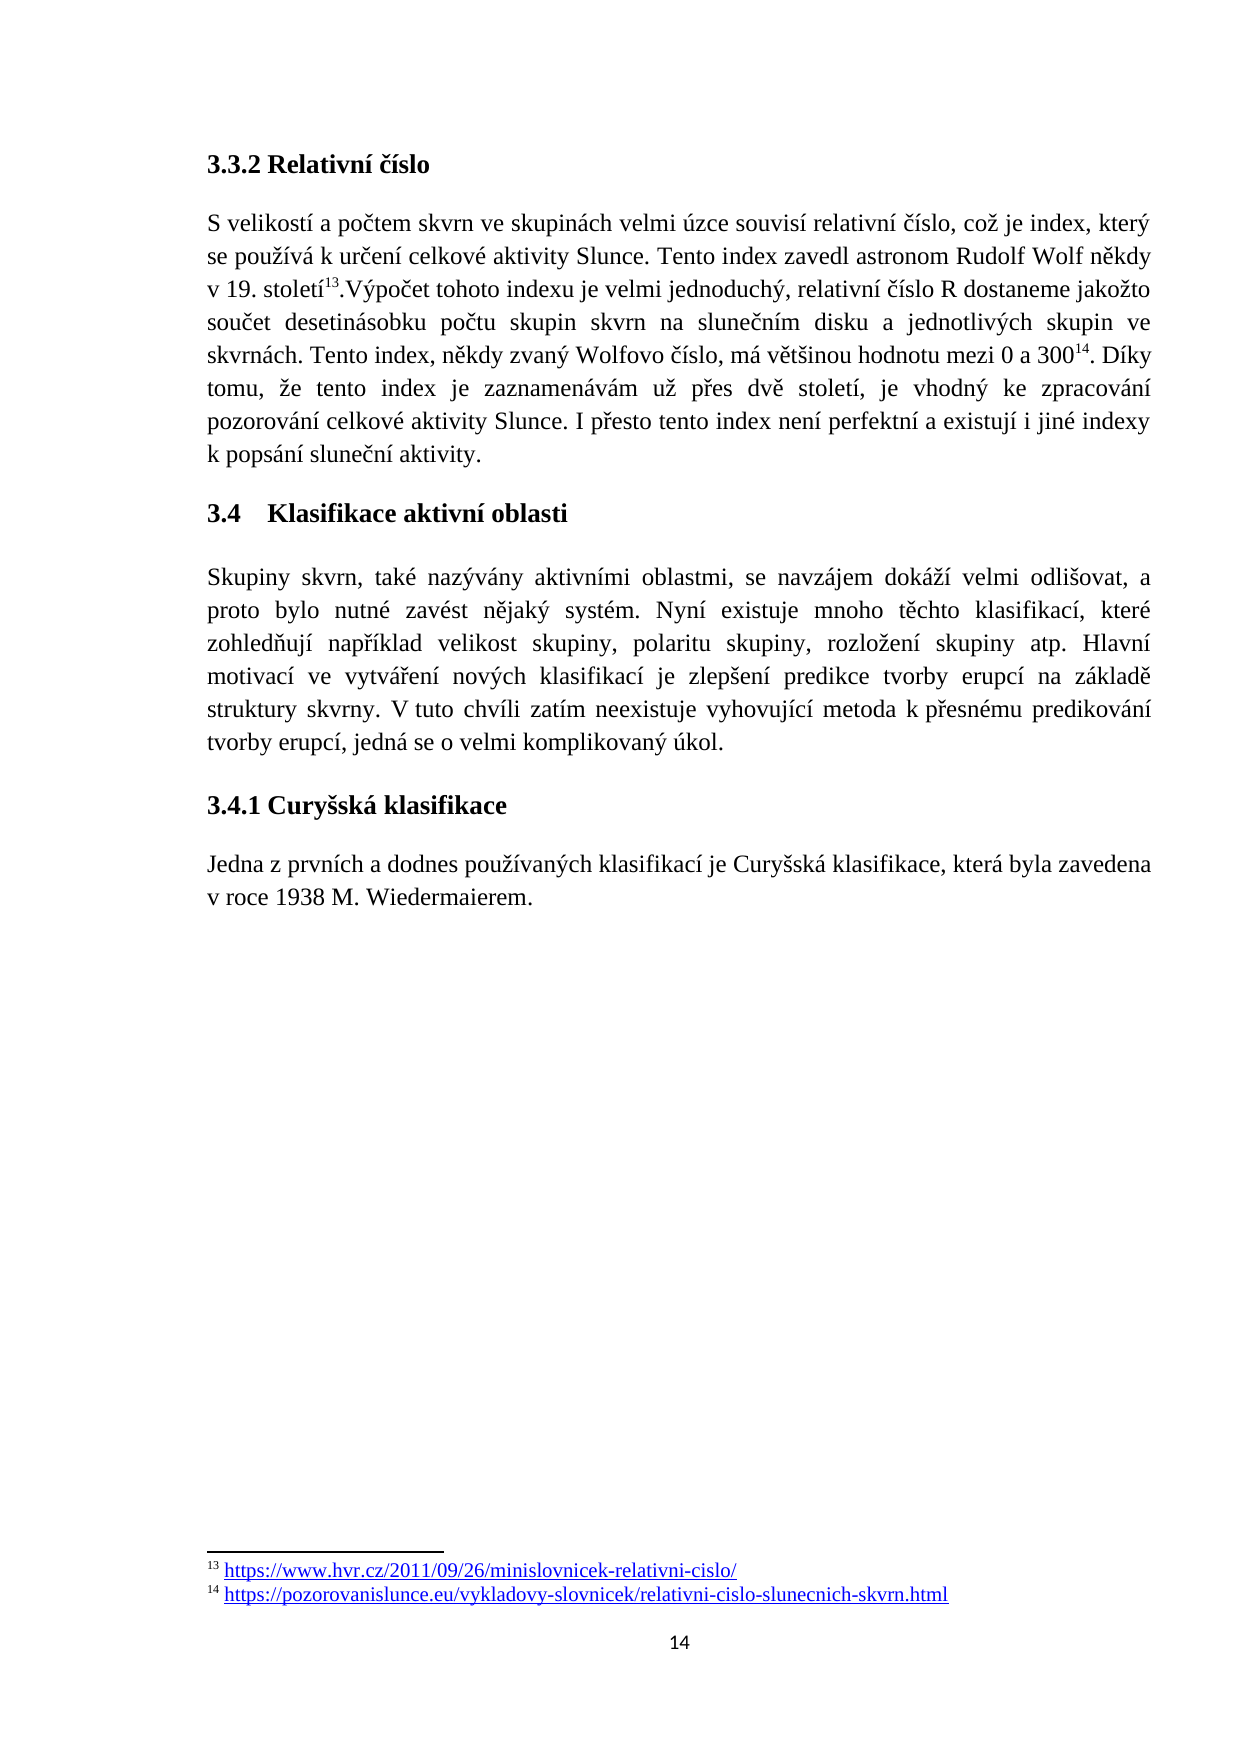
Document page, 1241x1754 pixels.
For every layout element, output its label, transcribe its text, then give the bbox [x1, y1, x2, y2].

subtitle Relativní číslo [207, 148, 1152, 179]
text Jedna z prvních a dodnes používaných klasifikací je Curyšská klasifikace, která byla zavedena v roce 1938 M. Wiedermaierem. [207, 849, 1152, 911]
subtitle Curyšská klasifikace [207, 789, 1152, 820]
text S velikostí a počtem skvrn ve skupinách velmi úzce souvisí relativní číslo, což je index, který se používá k určení celkové aktivity Slunce. Tento index zavedl astronom Rudolf Wolf někdy v 19. století.Výpočet tohoto indexu je velmi jednoduchý, relativní číslo R dostaneme jakožto součet desetinásobku počtu skupin skvrn na slunečním disku a jednotlivých skupin ve skvrnách. Tento index, někdy zvaný Wolfovo číslo, má většinou hodnotu mezi 0 a 300. Díky tomu, že tento index je zaznamenávám už přes dvě století, je vhodný ke zpracování pozorování celkové aktivity Slunce. I přesto tento index není perfektní a existují i jiné indexy k popsání sluneční aktivity. [207, 208, 1152, 468]
subtitle Klasifikace aktivní oblasti [207, 497, 1152, 528]
text Skupiny skvrn, také nazývány aktivními oblastmi, se navzájem dokáží velmi odlišovat, a proto bylo nutné zavést nějaký systém. Nyní existuje mnoho těchto klasifikací, které zohledňují například velikost skupiny, polaritu skupiny, rozložení skupiny atp. Hlavní motivací ve vytváření nových klasifikací je zlepšení predikce tvorby erupcí na základě struktury skvrny. V tuto chvíli zatím neexistuje vyhovující metoda k přesnému predikování tvorby erupcí, jedná se o velmi komplikovaný úkol. [207, 562, 1152, 756]
